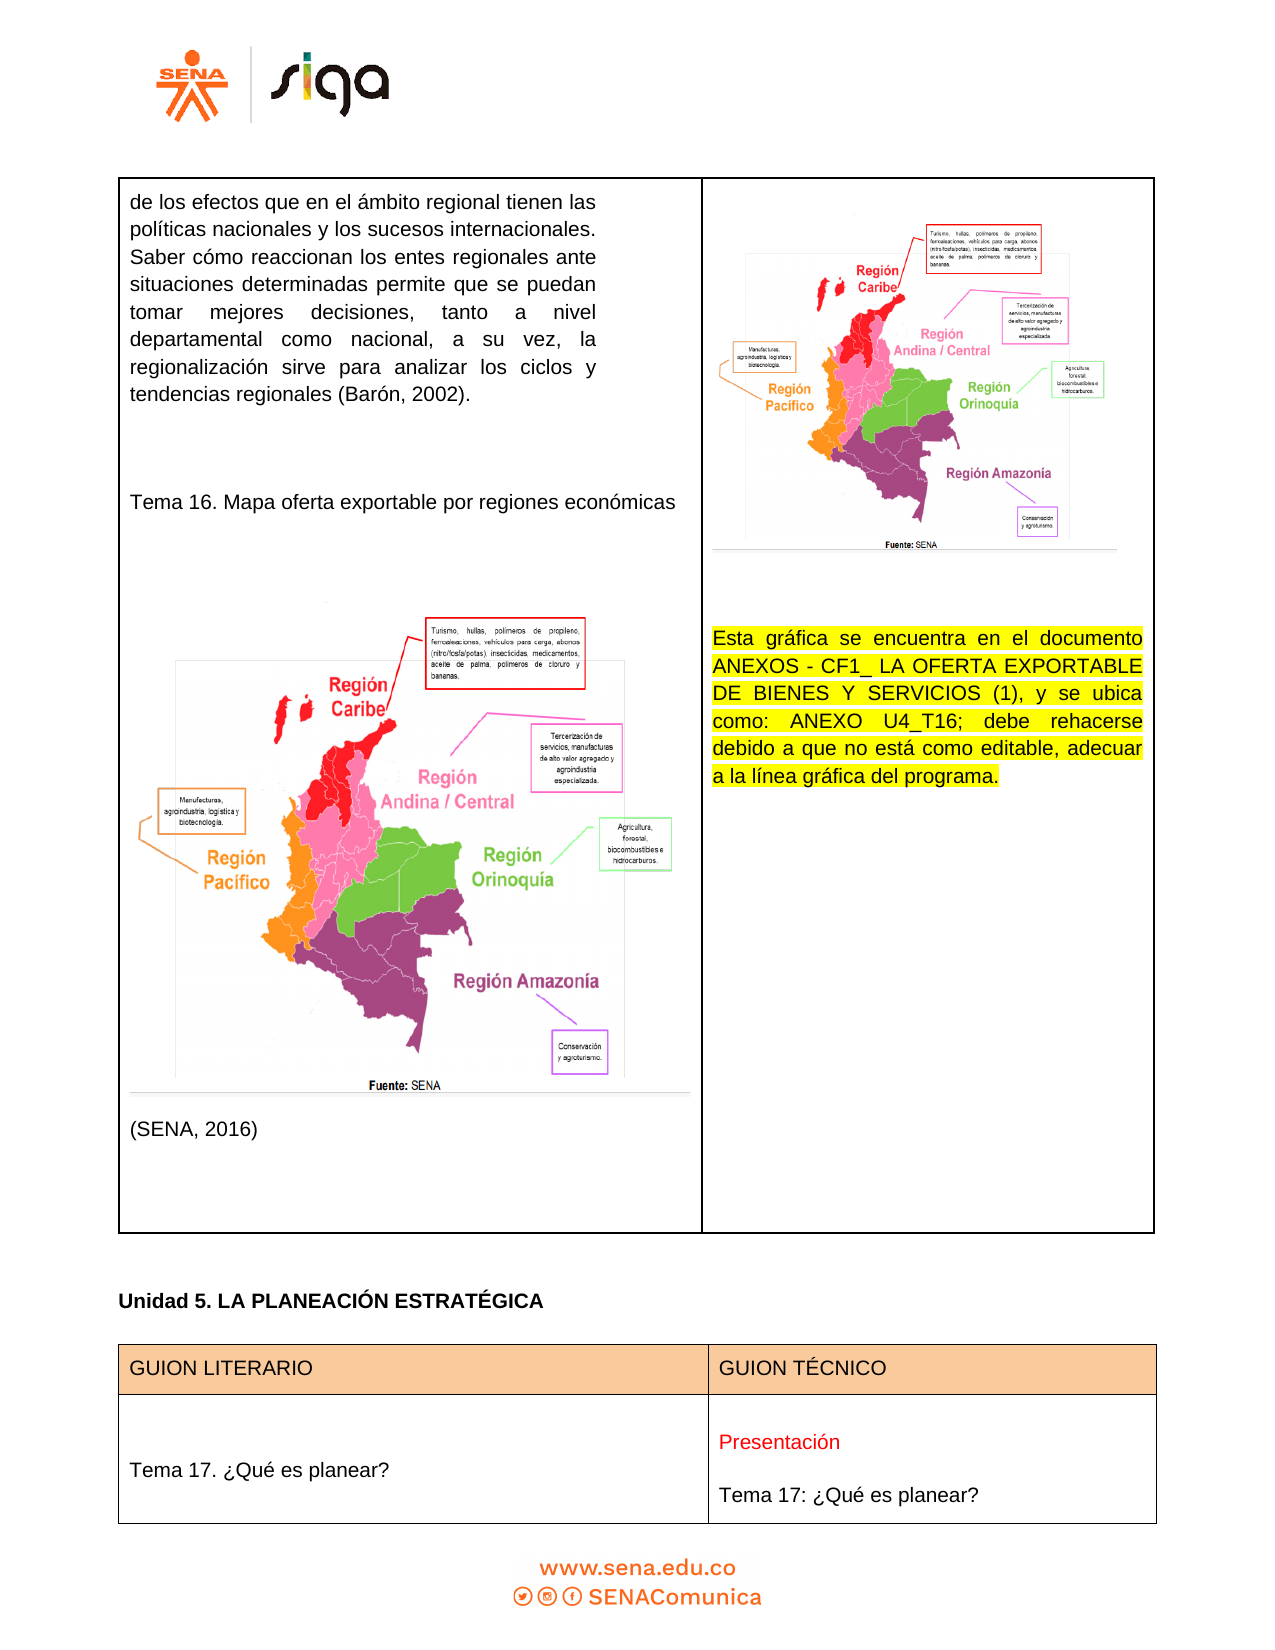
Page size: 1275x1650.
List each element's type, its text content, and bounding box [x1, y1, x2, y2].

picture [513, 1556, 762, 1606]
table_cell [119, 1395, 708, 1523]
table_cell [709, 1395, 1156, 1523]
text Unidad 5. LA PLANEACIÓN ESTRATÉGICA [118, 1289, 1157, 1313]
picture [712, 214, 1117, 553]
picture [5, 42, 538, 128]
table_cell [120, 179, 701, 1232]
table_header GUION LITERARIO [119, 1345, 708, 1394]
table_header GUION TÉCNICO [709, 1345, 1156, 1394]
picture [129, 602, 691, 1097]
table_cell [703, 179, 1153, 1232]
